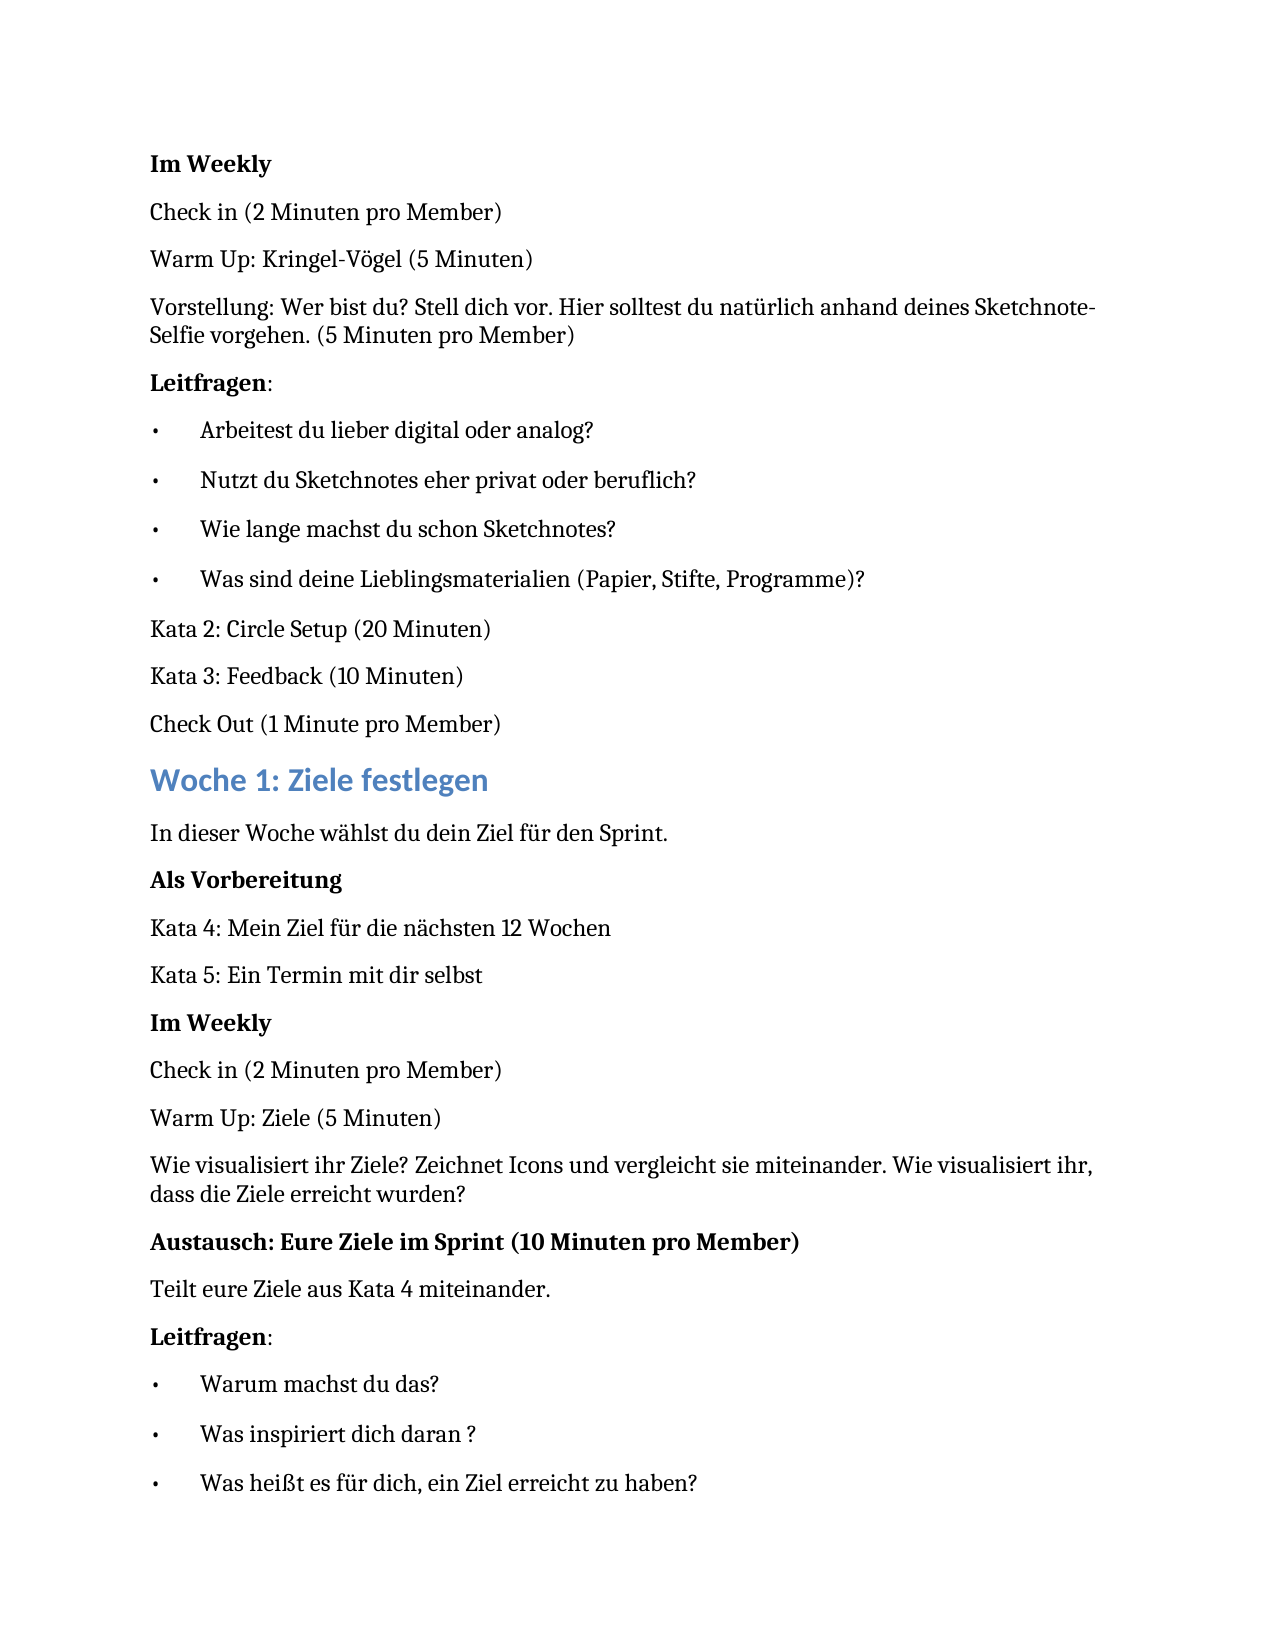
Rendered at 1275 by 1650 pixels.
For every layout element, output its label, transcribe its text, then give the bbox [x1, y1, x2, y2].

text Warm Up: Ziele (5 Minuten) [150, 1104, 1125, 1132]
text Vorstellung: Wer bist du? Stell dich vor. Hier solltest du natürlich anhand deines Sketchnote-Selfie vorgehen. (5 Minuten pro Member) [150, 292, 1125, 350]
list Warum machst du das? [150, 1370, 1125, 1399]
text Leitfragen: [150, 369, 1125, 397]
text Warm Up: Kringel-Vögel (5 Minuten) [150, 245, 1125, 274]
text Wie visualisiert ihr Ziele? Zeichnet Icons und vergleicht sie miteinander. Wie visualisiert ihr, dass die Ziele erreicht wurden? [150, 1151, 1125, 1209]
list Was sind deine Lieblingsmaterialien (Papier, Stifte, Programme)? [150, 565, 1125, 594]
list Arbeitest du lieber digital oder analog? [150, 416, 1125, 445]
text Check in (2 Minuten pro Member) [150, 1056, 1125, 1085]
list Was inspiriert dich daran ? [150, 1419, 1125, 1448]
text In dieser Woche wählst du dein Ziel für den Sprint. [150, 819, 1125, 847]
text Check in (2 Minuten pro Member) [150, 197, 1125, 226]
text Kata 5: Ein Termin mit dir selbst [150, 961, 1125, 990]
text Im Weekly [150, 1009, 1125, 1037]
list Wie lange machst du schon Sketchnotes? [150, 515, 1125, 544]
text Teilt eure Ziele aus Kata 4 miteinander. [150, 1275, 1125, 1304]
list Nutzt du Sketchnotes eher privat oder beruflich? [150, 466, 1125, 494]
text Austausch: Eure Ziele im Sprint (10 Minuten pro Member) [150, 1227, 1125, 1256]
list Was heißt es für dich, ein Ziel erreicht zu haben? [150, 1469, 1125, 1498]
text Im Weekly [150, 150, 1125, 179]
text Kata 3: Feedback (10 Minuten) [150, 662, 1125, 691]
subtitle Woche 1: Ziele festlegen [150, 759, 1125, 800]
text Leitfragen: [150, 1322, 1125, 1351]
text Check Out (1 Minute pro Member) [150, 709, 1125, 738]
text Kata 2: Circle Setup (20 Minuten) [150, 614, 1125, 643]
text Als Vorbereitung [150, 866, 1125, 895]
text Kata 4: Mein Ziel für die nächsten 12 Wochen [150, 914, 1125, 942]
